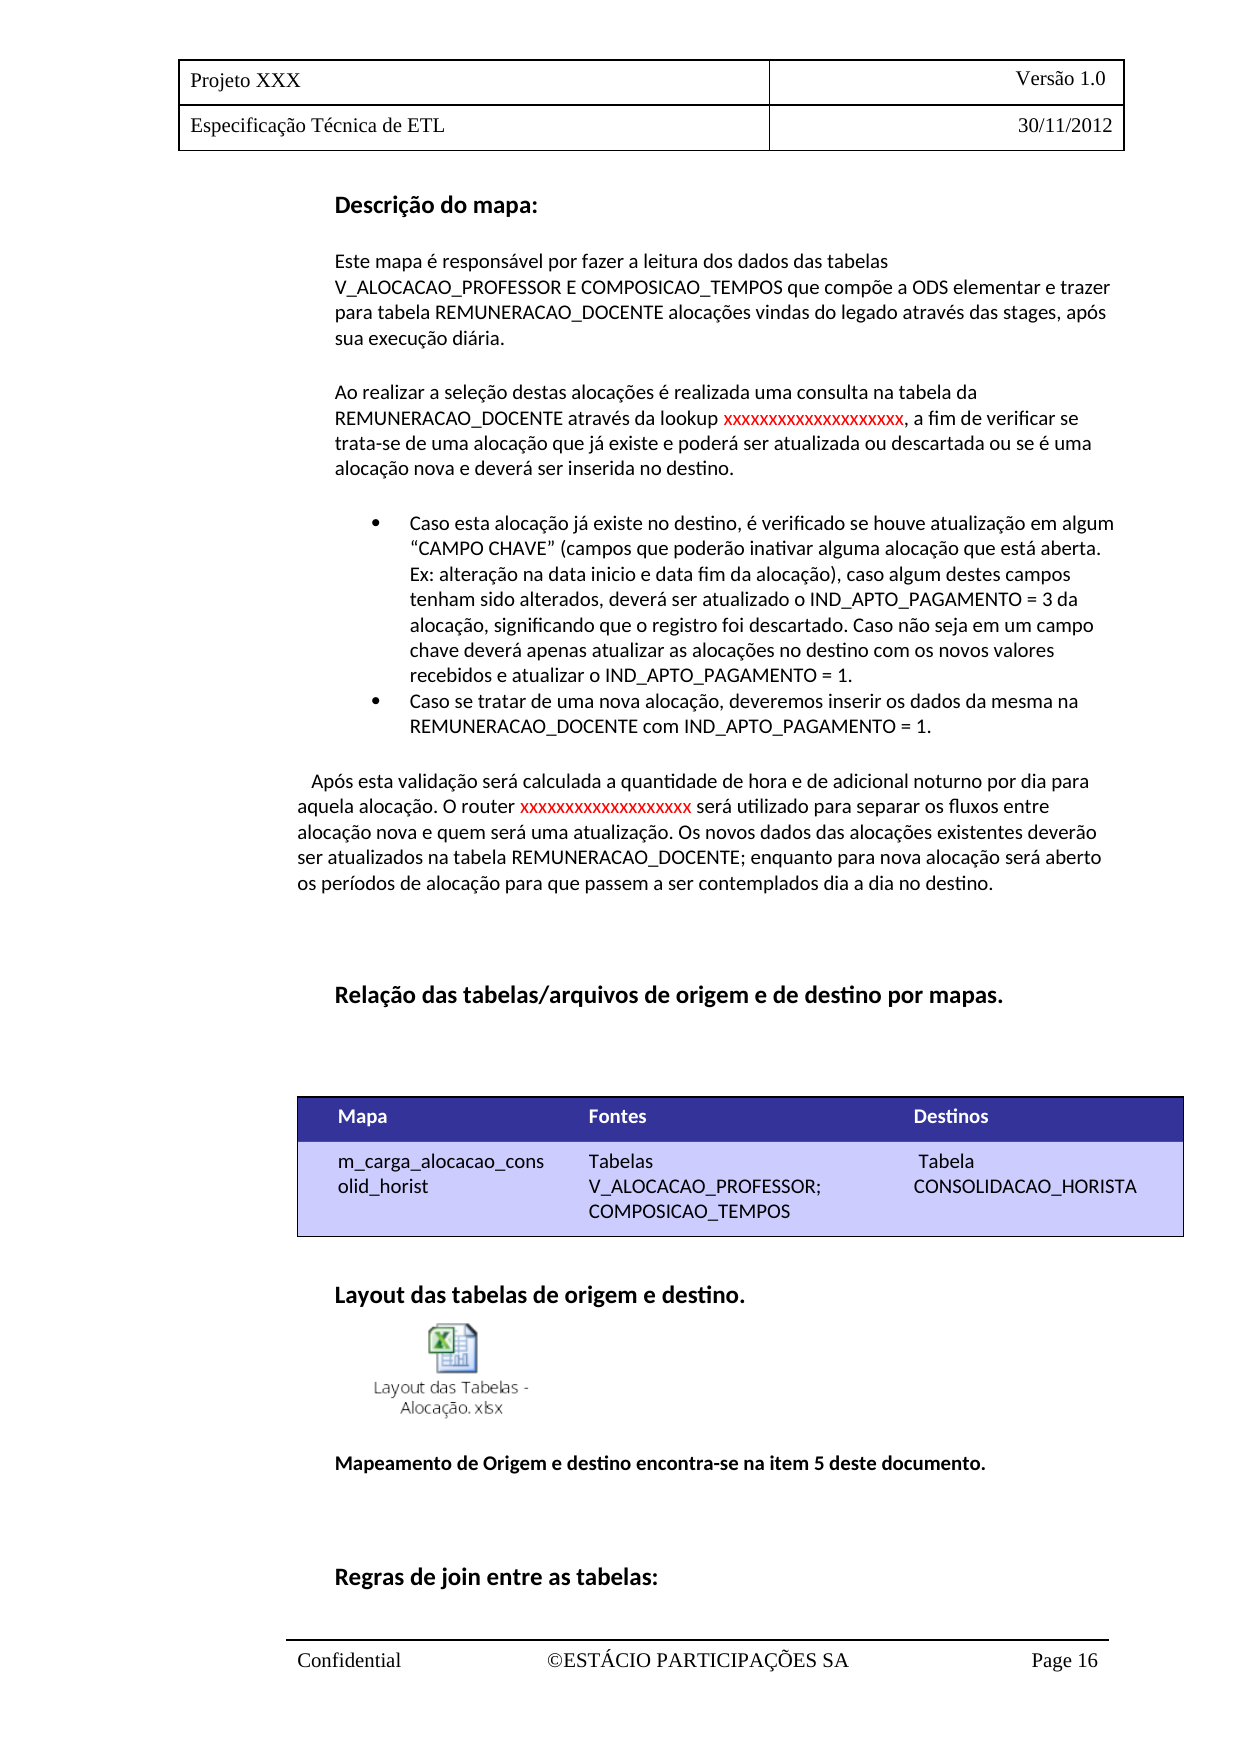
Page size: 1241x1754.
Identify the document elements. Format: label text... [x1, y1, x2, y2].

list Caso se tratar de uma nova alocação, deveremos inserir os dados da mesma na REMUNERACAO_DOCENTE com IND_APTO_PAGAMENTO = 1. [372, 688, 1120, 739]
text Mapeamento de Origem e destino encontra-se na item 5 deste documento. [334, 1450, 1120, 1476]
text Layout das tabelas de origem e destino. [334, 1279, 1120, 1310]
table_cell m_carga_alocacao_consolid_horist [298, 1142, 548, 1236]
text Este mapa é responsável por fazer a leitura dos dados das tabelas V_ALOCACAO_PROFESSOR E COMPOSICAO_TEMPOS que compõe a ODS elementar e trazer para tabela REMUNERACAO_DOCENTE alocações vindas do legado através das stages, após sua execução diária. [334, 248, 1120, 350]
text Relação das tabelas/arquivos de origem e de destino por mapas. [334, 979, 1120, 1009]
text Regras de join entre as tabelas: [334, 1561, 1120, 1591]
table_header Fontes [548, 1098, 873, 1141]
table_cell Tabelas V_ALOCACAO_PROFESSOR; COMPOSICAO_TEMPOS [548, 1142, 873, 1236]
table_header Mapa [298, 1098, 548, 1141]
list Caso esta alocação já existe no destino, é verificado se houve atualização em algum “CAMPO CHAVE” (campos que poderão inativar alguma alocação que está aberta. Ex: alteração na data inicio e data fim da alocação), caso algum destes campos tenham sido alterados, deverá ser atualizado o IND_APTO_PAGAMENTO = 3 da alocação, significando que o registro foi descartado. Caso não seja em um campo chave deverá apenas atualizar as alocações no destino com os novos valores recebidos e atualizar o IND_APTO_PAGAMENTO = 1. [372, 510, 1120, 688]
text Descrição do mapa: [297, 189, 1120, 219]
text Após esta validação será calculada a quantidade de hora e de adicional noturno por dia para aquela alocação. O router xxxxxxxxxxxxxxxxxxx será utilizado para separar os fluxos entre alocação nova e quem será uma atualização. Os novos dados das alocações existentes deverão ser atualizados na tabela REMUNERACAO_DOCENTE; enquanto para nova alocação será aberto os períodos de alocação para que passem a ser contemplados dia a dia no destino. [297, 768, 1120, 895]
table_header Destinos [873, 1098, 1183, 1141]
text Ao realizar a seleção destas alocações é realizada uma consulta na tabela da REMUNERACAO_DOCENTE através da lookup xxxxxxxxxxxxxxxxxxxx, a fim de verificar se trata-se de uma alocação que já existe e poderá ser atualizada ou descartada ou se é uma alocação nova e deverá ser inserida no destino. [334, 379, 1120, 481]
table_cell Tabela CONSOLIDACAO_HORISTA [873, 1142, 1183, 1236]
